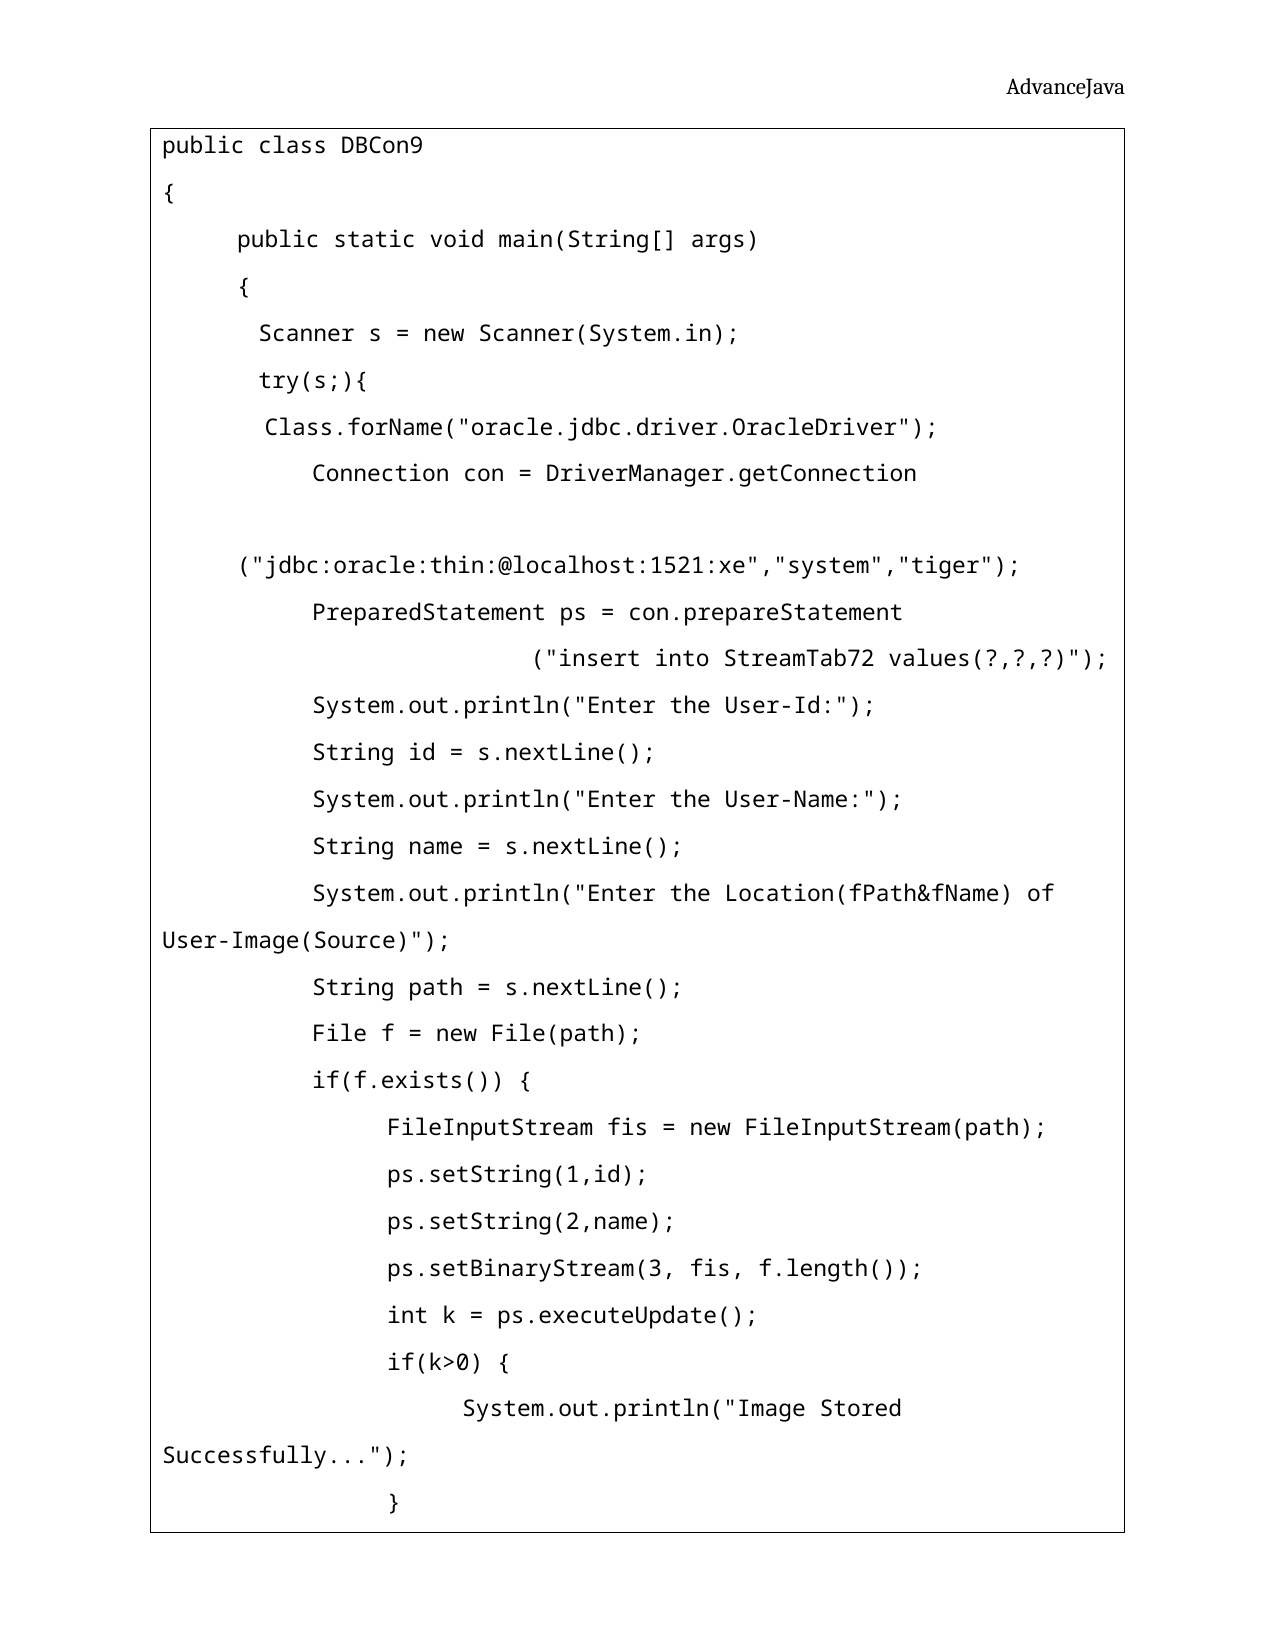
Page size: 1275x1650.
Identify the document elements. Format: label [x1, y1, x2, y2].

table_header [151, 129, 1124, 1532]
